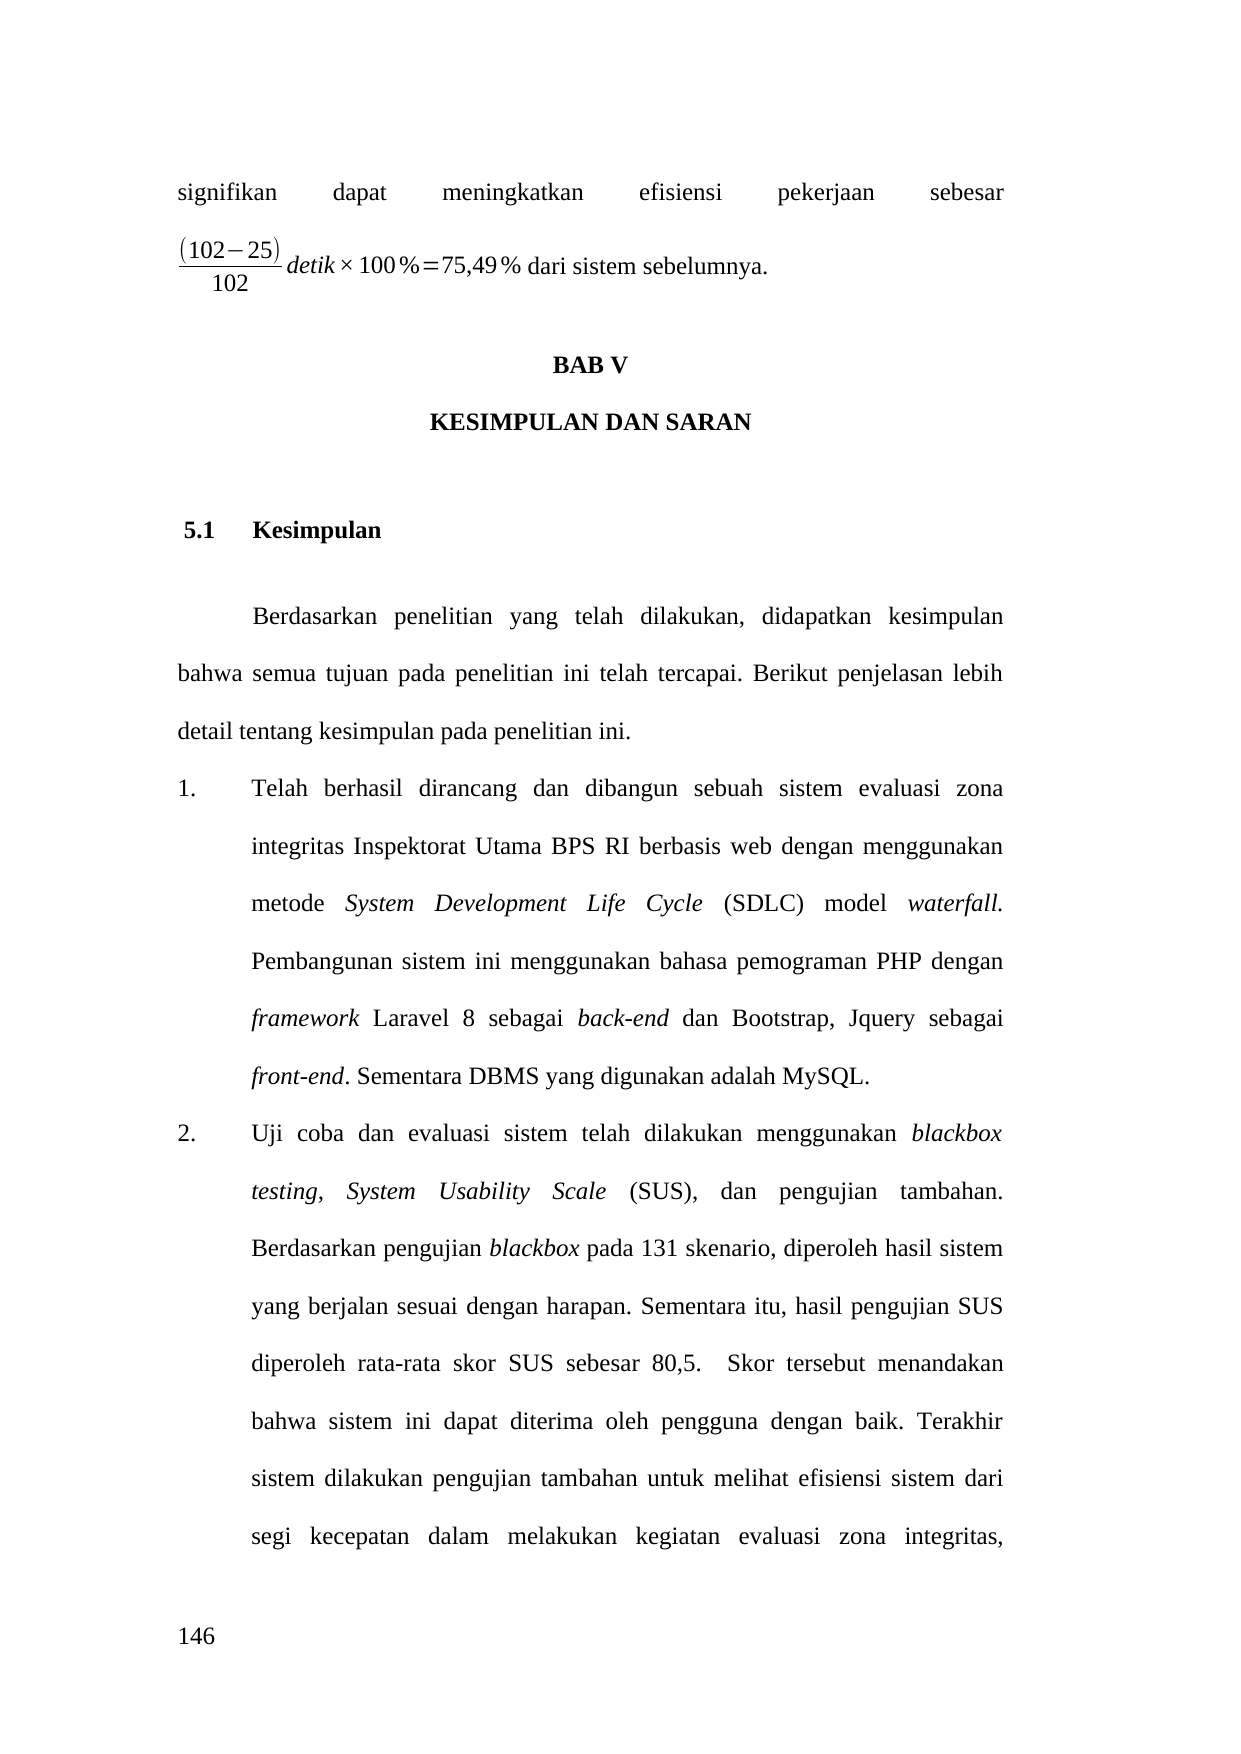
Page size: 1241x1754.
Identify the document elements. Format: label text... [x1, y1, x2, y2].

list Telah berhasil dirancang dan dibangun sebuah sistem evaluasi zona integritas Inspektorat Utama BPS RI berbasis web dengan menggunakan metode System Development Life Cycle (SDLC) model waterfall. Pembangunan sistem ini menggunakan bahasa pemograman PHP dengan framework Laravel 8 sebagai back-end dan Bootstrap, Jquery sebagai front-end. Sementara DBMS yang digunakan adalah MySQL. [177, 773, 1004, 1090]
text Berdasarkan penelitian yang telah dilakukan, didapatkan kesimpulan bahwa semua tujuan pada penelitian ini telah tercapai. Berikut penjelasan lebih detail tentang kesimpulan pada penelitian ini. [177, 601, 1004, 745]
text Kesimpulan [215, 515, 1004, 543]
subtitle BAB V KESIMPULAN DAN SARAN [177, 350, 1004, 436]
